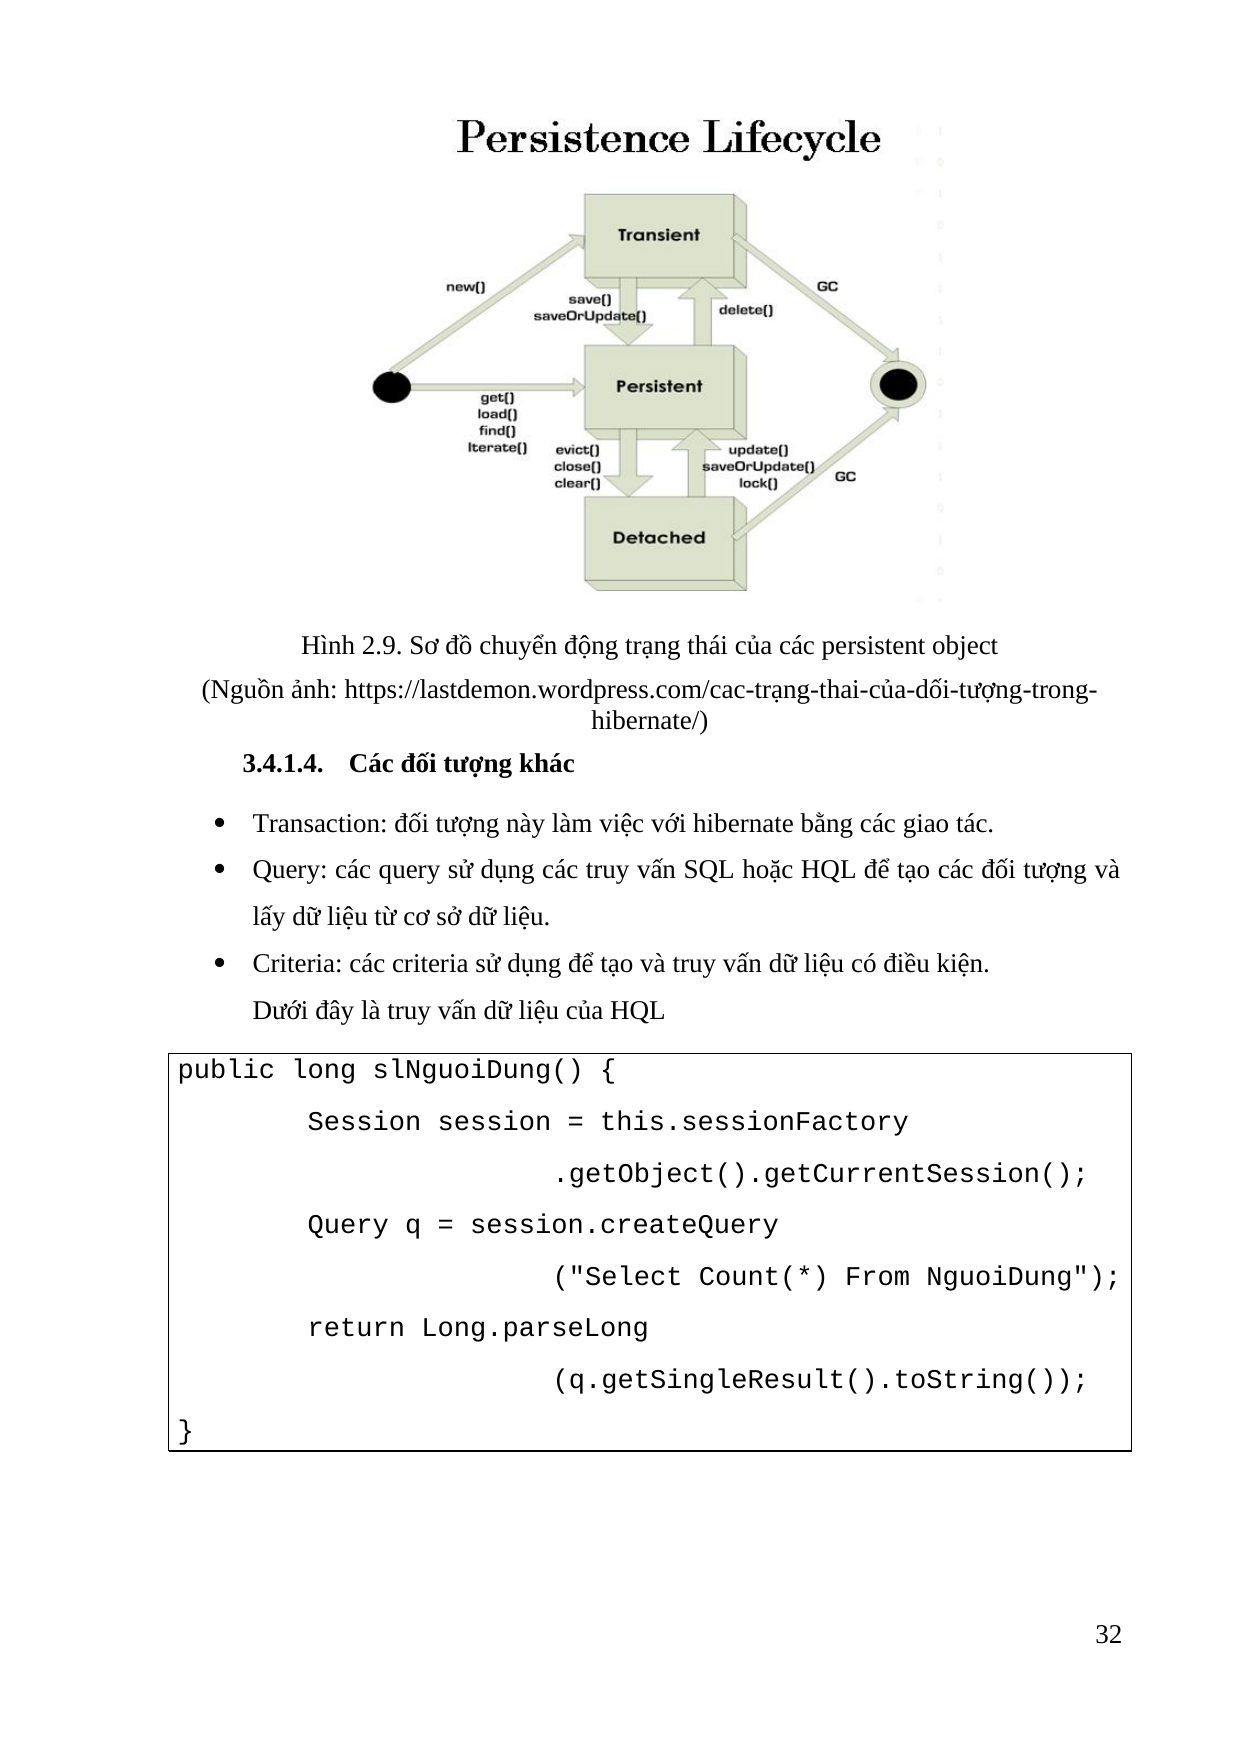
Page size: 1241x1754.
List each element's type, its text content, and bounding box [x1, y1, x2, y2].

picture [355, 118, 944, 602]
text } [169, 1414, 1131, 1450]
text Query q = session.createQuery [169, 1208, 1131, 1242]
text Session session = this.sessionFactory [169, 1105, 1131, 1138]
text return Long.parseLong [169, 1311, 1131, 1345]
list Transaction: đối tượng này làm việc với hibernate bằng các giao tác. [215, 807, 1122, 838]
text ("Select Count(*) From NguoiDung"); [169, 1259, 1131, 1293]
text public long slNguoiDung() { [169, 1054, 1131, 1087]
list Criteria: các criteria sử dụng để tạo và truy vấn dữ liệu có điều kiện. [215, 947, 1122, 978]
text Hình 2.9. Sơ đồ chuyển động trạng thái của các persistent object [177, 629, 1122, 660]
text Dưới đây là truy vấn dữ liệu của HQL [177, 994, 1122, 1025]
text (Nguồn ảnh: https://lastdemon.wordpress.com/cac-trạng-thai-của-dối-tượng-trong-hibernate/) [177, 673, 1122, 735]
list Query: các query sử dụng các truy vấn SQL hoặc HQL để tạo các đối tượng và lấy dữ liệu từ cơ sở dữ liệu. [215, 854, 1122, 932]
text .getObject().getCurrentSession(); [169, 1156, 1131, 1190]
text (q.getSingleResult().toString()); [169, 1362, 1131, 1396]
subtitle Các đối tượng khác [242, 748, 1122, 779]
